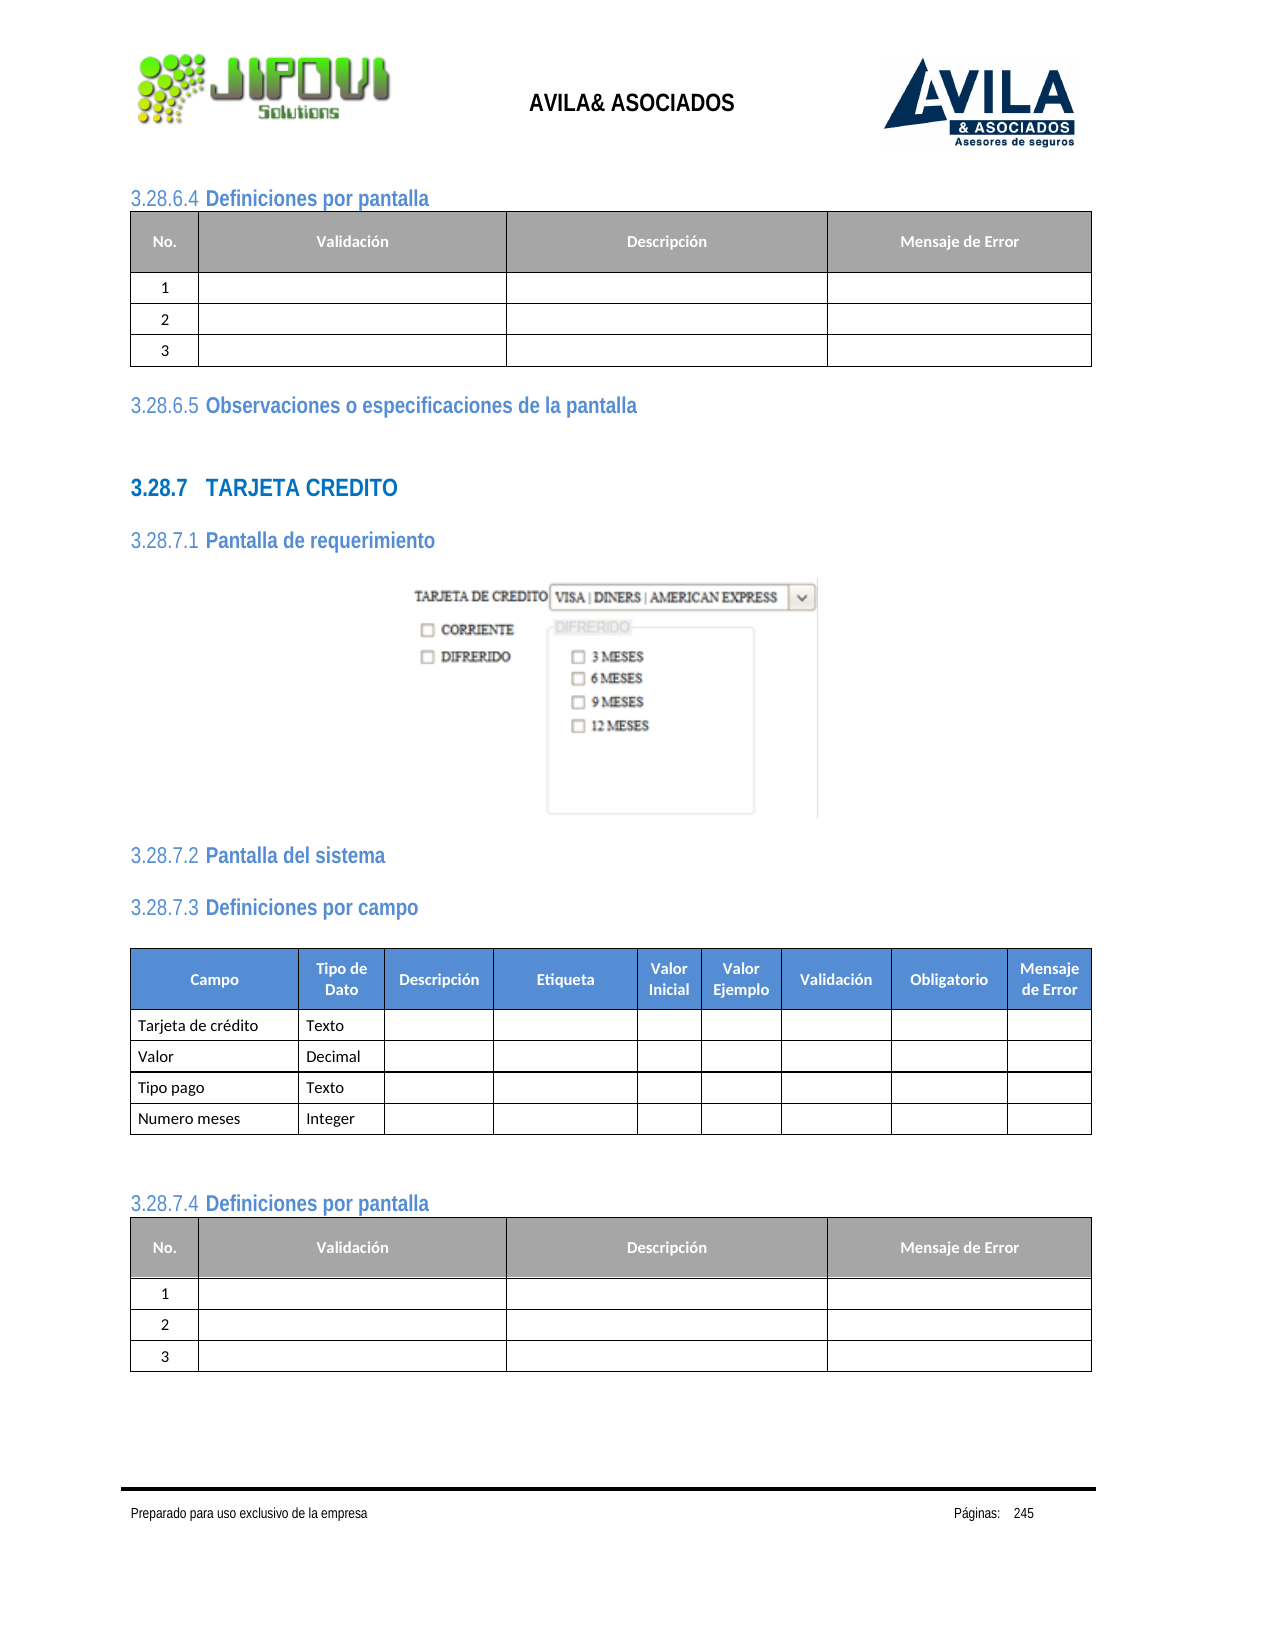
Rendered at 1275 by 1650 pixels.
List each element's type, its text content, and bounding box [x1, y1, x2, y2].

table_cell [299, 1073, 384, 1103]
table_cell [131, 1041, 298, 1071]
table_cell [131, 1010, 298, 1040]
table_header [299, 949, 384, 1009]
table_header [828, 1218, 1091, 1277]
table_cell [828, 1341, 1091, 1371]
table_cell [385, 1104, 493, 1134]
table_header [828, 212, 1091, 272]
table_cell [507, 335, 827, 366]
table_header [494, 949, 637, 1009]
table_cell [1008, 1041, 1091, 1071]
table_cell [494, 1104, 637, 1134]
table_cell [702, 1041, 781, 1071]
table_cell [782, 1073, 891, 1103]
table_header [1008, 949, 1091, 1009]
subtitle Definiciones por pantalla [131, 184, 1092, 211]
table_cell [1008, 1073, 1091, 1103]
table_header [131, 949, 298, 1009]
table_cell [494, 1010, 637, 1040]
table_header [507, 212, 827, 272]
picture [131, 47, 394, 128]
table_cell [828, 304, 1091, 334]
picture [881, 57, 1077, 148]
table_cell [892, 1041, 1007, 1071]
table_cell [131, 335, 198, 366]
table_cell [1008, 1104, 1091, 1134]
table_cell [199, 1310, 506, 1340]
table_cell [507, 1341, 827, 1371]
subtitle Pantalla de requerimiento [131, 527, 1092, 553]
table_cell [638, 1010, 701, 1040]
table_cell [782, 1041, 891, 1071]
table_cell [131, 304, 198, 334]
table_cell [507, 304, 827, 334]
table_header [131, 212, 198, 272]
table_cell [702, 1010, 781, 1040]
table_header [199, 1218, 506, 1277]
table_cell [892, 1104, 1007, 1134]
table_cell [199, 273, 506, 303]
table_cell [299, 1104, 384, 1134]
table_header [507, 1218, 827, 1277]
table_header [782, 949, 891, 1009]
subtitle TARJETA CREDITO [131, 473, 1092, 502]
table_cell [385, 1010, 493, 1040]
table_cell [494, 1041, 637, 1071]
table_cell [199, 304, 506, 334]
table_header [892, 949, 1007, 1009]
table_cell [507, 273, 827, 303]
picture [404, 578, 819, 818]
subtitle Definiciones por pantalla [131, 1190, 1092, 1217]
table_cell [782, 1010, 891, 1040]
subtitle Pantalla del sistema [131, 842, 1092, 869]
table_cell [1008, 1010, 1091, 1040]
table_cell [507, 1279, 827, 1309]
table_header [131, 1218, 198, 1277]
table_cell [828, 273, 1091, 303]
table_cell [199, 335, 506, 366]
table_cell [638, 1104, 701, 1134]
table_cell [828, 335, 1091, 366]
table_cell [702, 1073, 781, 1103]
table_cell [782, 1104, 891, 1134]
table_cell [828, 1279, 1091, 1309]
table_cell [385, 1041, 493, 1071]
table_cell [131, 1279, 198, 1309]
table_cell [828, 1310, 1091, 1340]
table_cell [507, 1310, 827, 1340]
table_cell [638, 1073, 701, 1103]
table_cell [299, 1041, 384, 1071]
subtitle Definiciones por campo [131, 894, 1092, 920]
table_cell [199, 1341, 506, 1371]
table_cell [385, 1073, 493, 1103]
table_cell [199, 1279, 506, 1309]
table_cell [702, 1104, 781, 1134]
subtitle Observaciones o especificaciones de la pantalla [131, 392, 1092, 418]
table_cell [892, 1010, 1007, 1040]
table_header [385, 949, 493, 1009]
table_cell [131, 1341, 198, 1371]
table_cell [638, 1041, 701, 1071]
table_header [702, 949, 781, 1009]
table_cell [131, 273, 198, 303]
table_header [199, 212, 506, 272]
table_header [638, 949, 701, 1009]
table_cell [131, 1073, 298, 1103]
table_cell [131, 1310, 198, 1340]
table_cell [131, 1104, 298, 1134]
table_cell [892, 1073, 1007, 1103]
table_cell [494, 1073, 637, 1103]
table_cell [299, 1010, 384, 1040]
